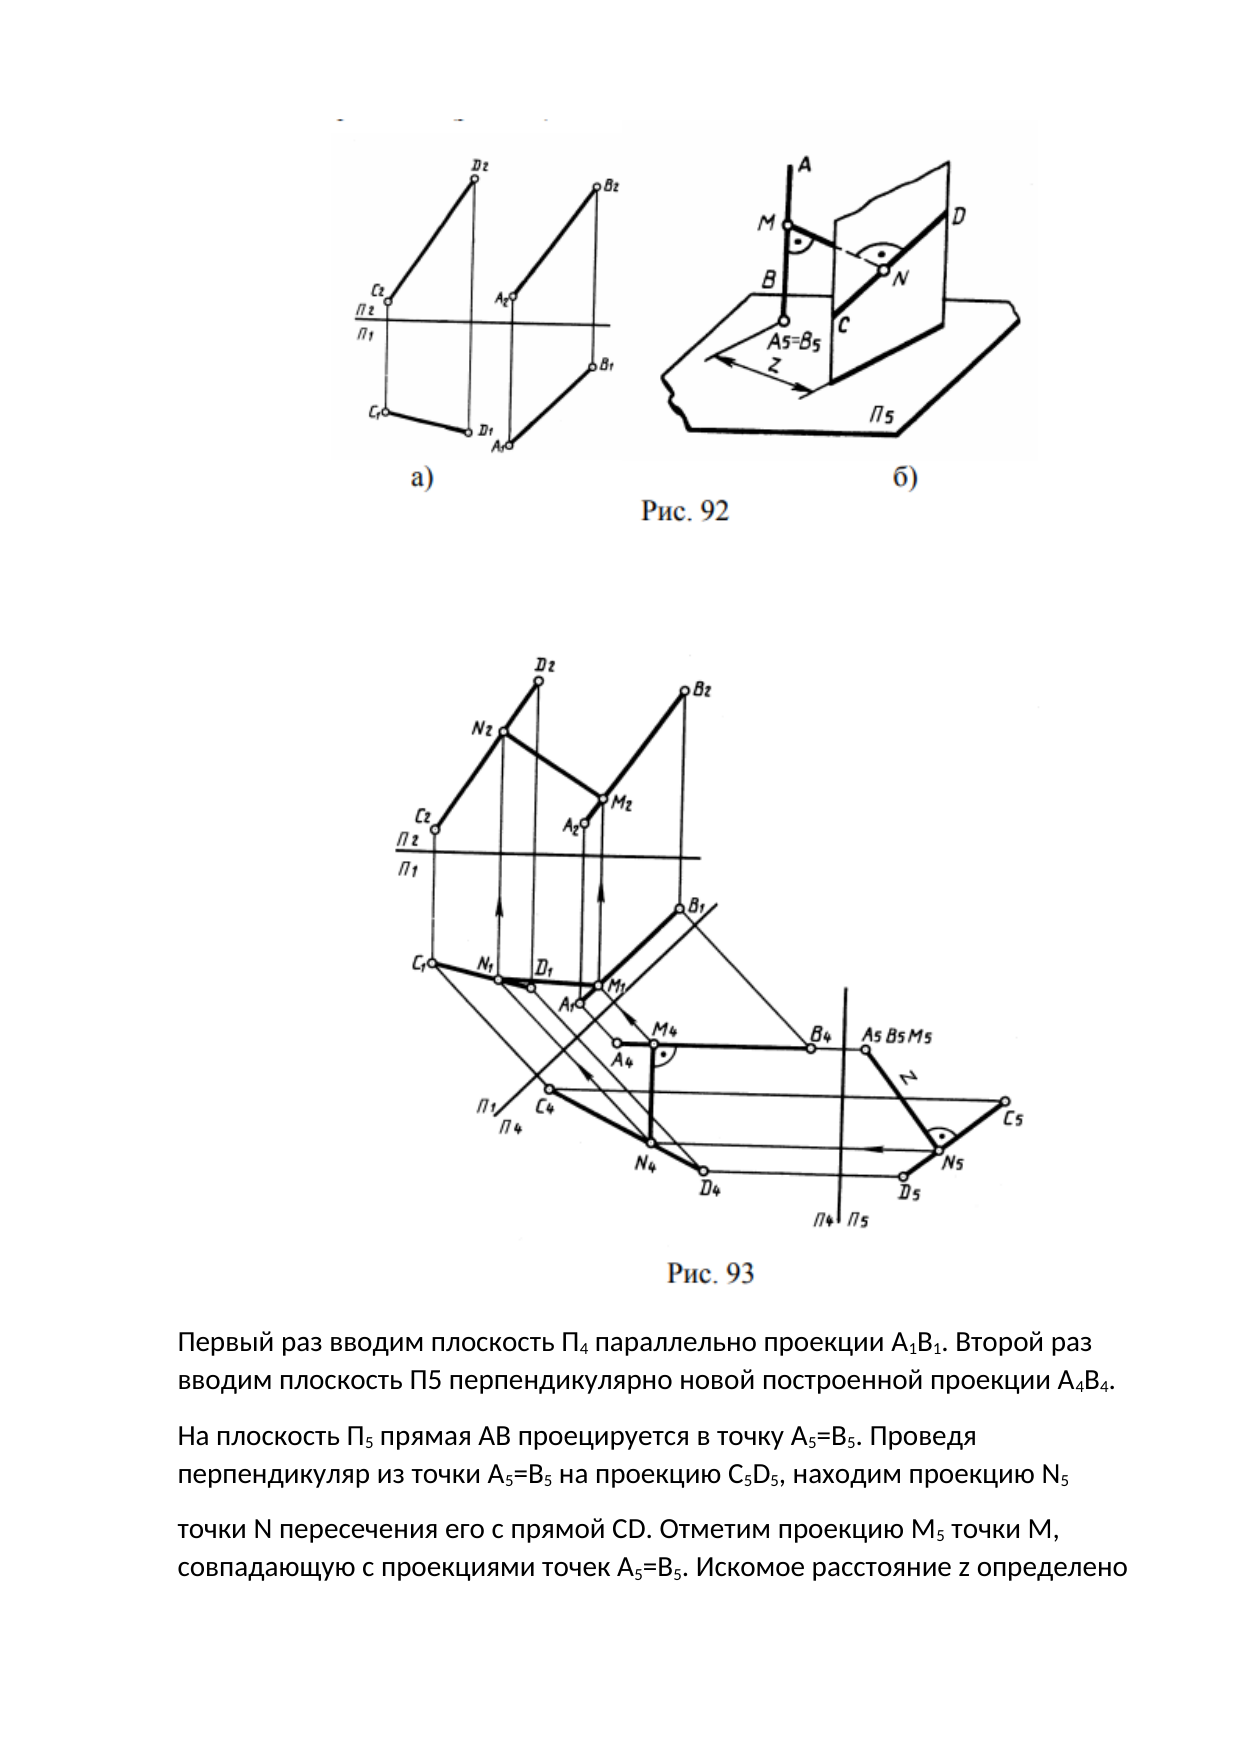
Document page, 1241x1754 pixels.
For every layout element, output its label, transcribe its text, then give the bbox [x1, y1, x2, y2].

picture [263, 118, 1066, 544]
text На плоскость П5 прямая АВ проецируется в точку А5=В5. Проведя перпендикуляр из точки А5=В5 на проекцию C5D5, находим проекцию N5 [177, 1417, 1152, 1491]
picture [191, 562, 1138, 1305]
text Первый раз вводим плоскость П4 параллельно проекции А1В1. Второй раз вводим плоскость П5 перпендикулярно новой построенной проекции А4В4. [177, 1323, 1152, 1397]
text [177, 1510, 1152, 1584]
